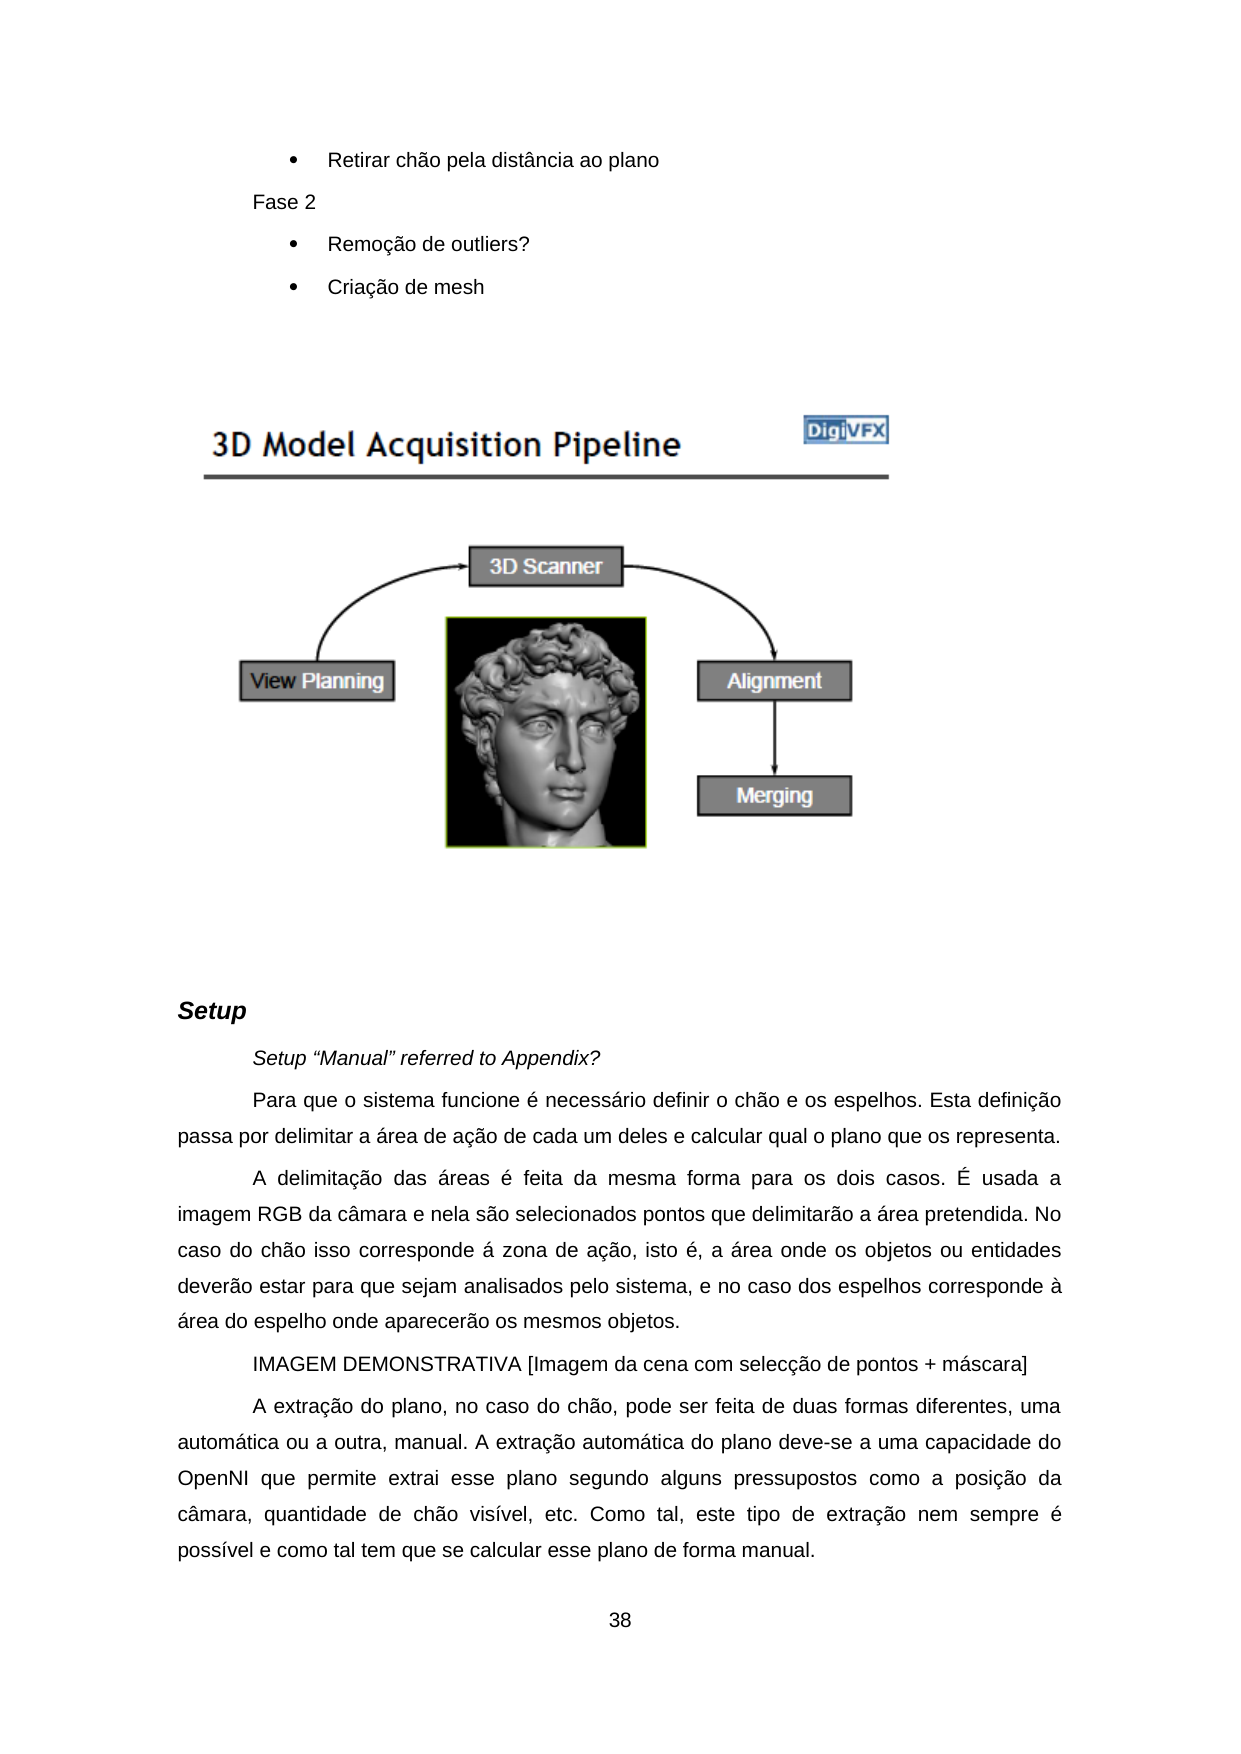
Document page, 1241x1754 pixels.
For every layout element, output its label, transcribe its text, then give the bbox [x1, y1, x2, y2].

list Criação de mesh [290, 274, 1063, 298]
list Remoção de outliers? [290, 232, 1063, 256]
text Para que o sistema funcione é necessário definir o chão e os espelhos. Esta definição passa por delimitar a área de ação de cada um deles e calcular qual o plano que os representa. [177, 1087, 1063, 1147]
list Retirar chão pela distância ao plano [290, 148, 1063, 172]
text Setup “Manual” referred to Appendix? [177, 1045, 1063, 1069]
text Fase 2 [177, 190, 1063, 214]
text A delimitação das áreas é feita da mesma forma para os dois casos. É usada a imagem RGB da câmara e nela são selecionados pontos que delimitarão a área pretendida. No caso do chão isso corresponde á zona de ação, isto é, a área onde os objetos ou entidades deverão estar para que sejam analisados pelo sistema, e no caso dos espelhos corresponde à área do espelho onde aparecerão os mesmos objetos. [177, 1166, 1063, 1333]
text IMAGEM DEMONSTRATIVA [Imagem da cena com selecção de pontos + máscara] [177, 1352, 1063, 1376]
text A extração do plano, no caso do chão, pode ser feita de duas formas diferentes, uma automática ou a outra, manual. A extração automática do plano deve-se a uma capacidade do OpenNI que permite extrai esse plano segundo alguns pressupostos como a posição da câmara, quantidade de chão visível, etc. Como tal, este tipo de extração nem sempre é possível e como tal tem que se calcular esse plano de forma manual. [177, 1394, 1063, 1561]
picture [96, 365, 982, 945]
